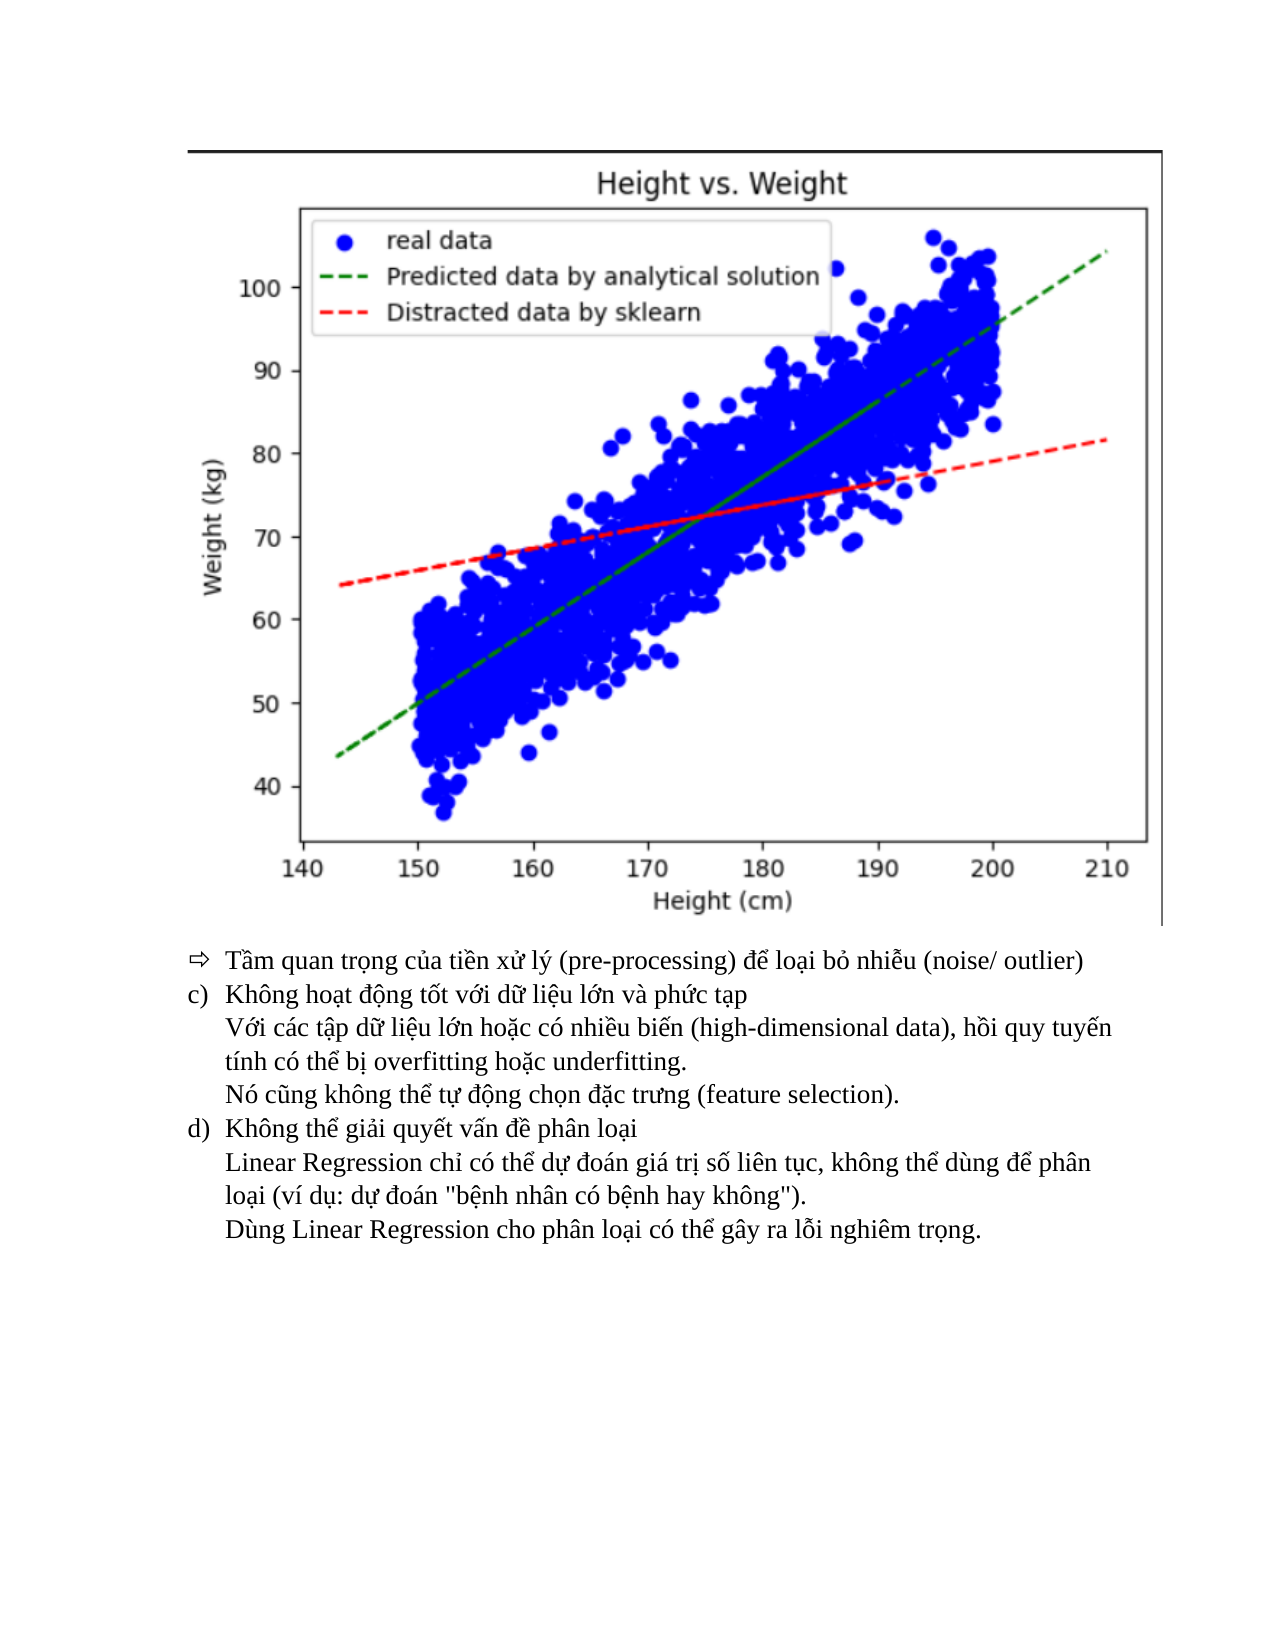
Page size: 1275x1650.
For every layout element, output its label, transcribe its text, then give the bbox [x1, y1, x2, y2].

list Dùng Linear Regression cho phân loại có thể gây ra lỗi nghiêm trọng. [225, 1213, 1125, 1244]
list Không thể giải quyết vấn đề phân loại [187, 1112, 1125, 1143]
list Không hoạt động tốt với dữ liệu lớn và phức tạp [187, 978, 1125, 1009]
list Tầm quan trọng của tiền xử lý (pre-processing) để loại bỏ nhiễu (noise/ outlier) [187, 944, 1125, 975]
picture [187, 150, 1163, 926]
list Với các tập dữ liệu lớn hoặc có nhiều biến (high-dimensional data), hồi quy tuyến tính có thể bị overfitting hoặc underfitting. [225, 1011, 1125, 1076]
list Nó cũng không thể tự động chọn đặc trưng (feature selection). [225, 1078, 1125, 1110]
list Linear Regression chỉ có thể dự đoán giá trị số liên tục, không thể dùng để phân loại (ví dụ: dự đoán "bệnh nhân có bệnh hay không"). [225, 1146, 1125, 1210]
